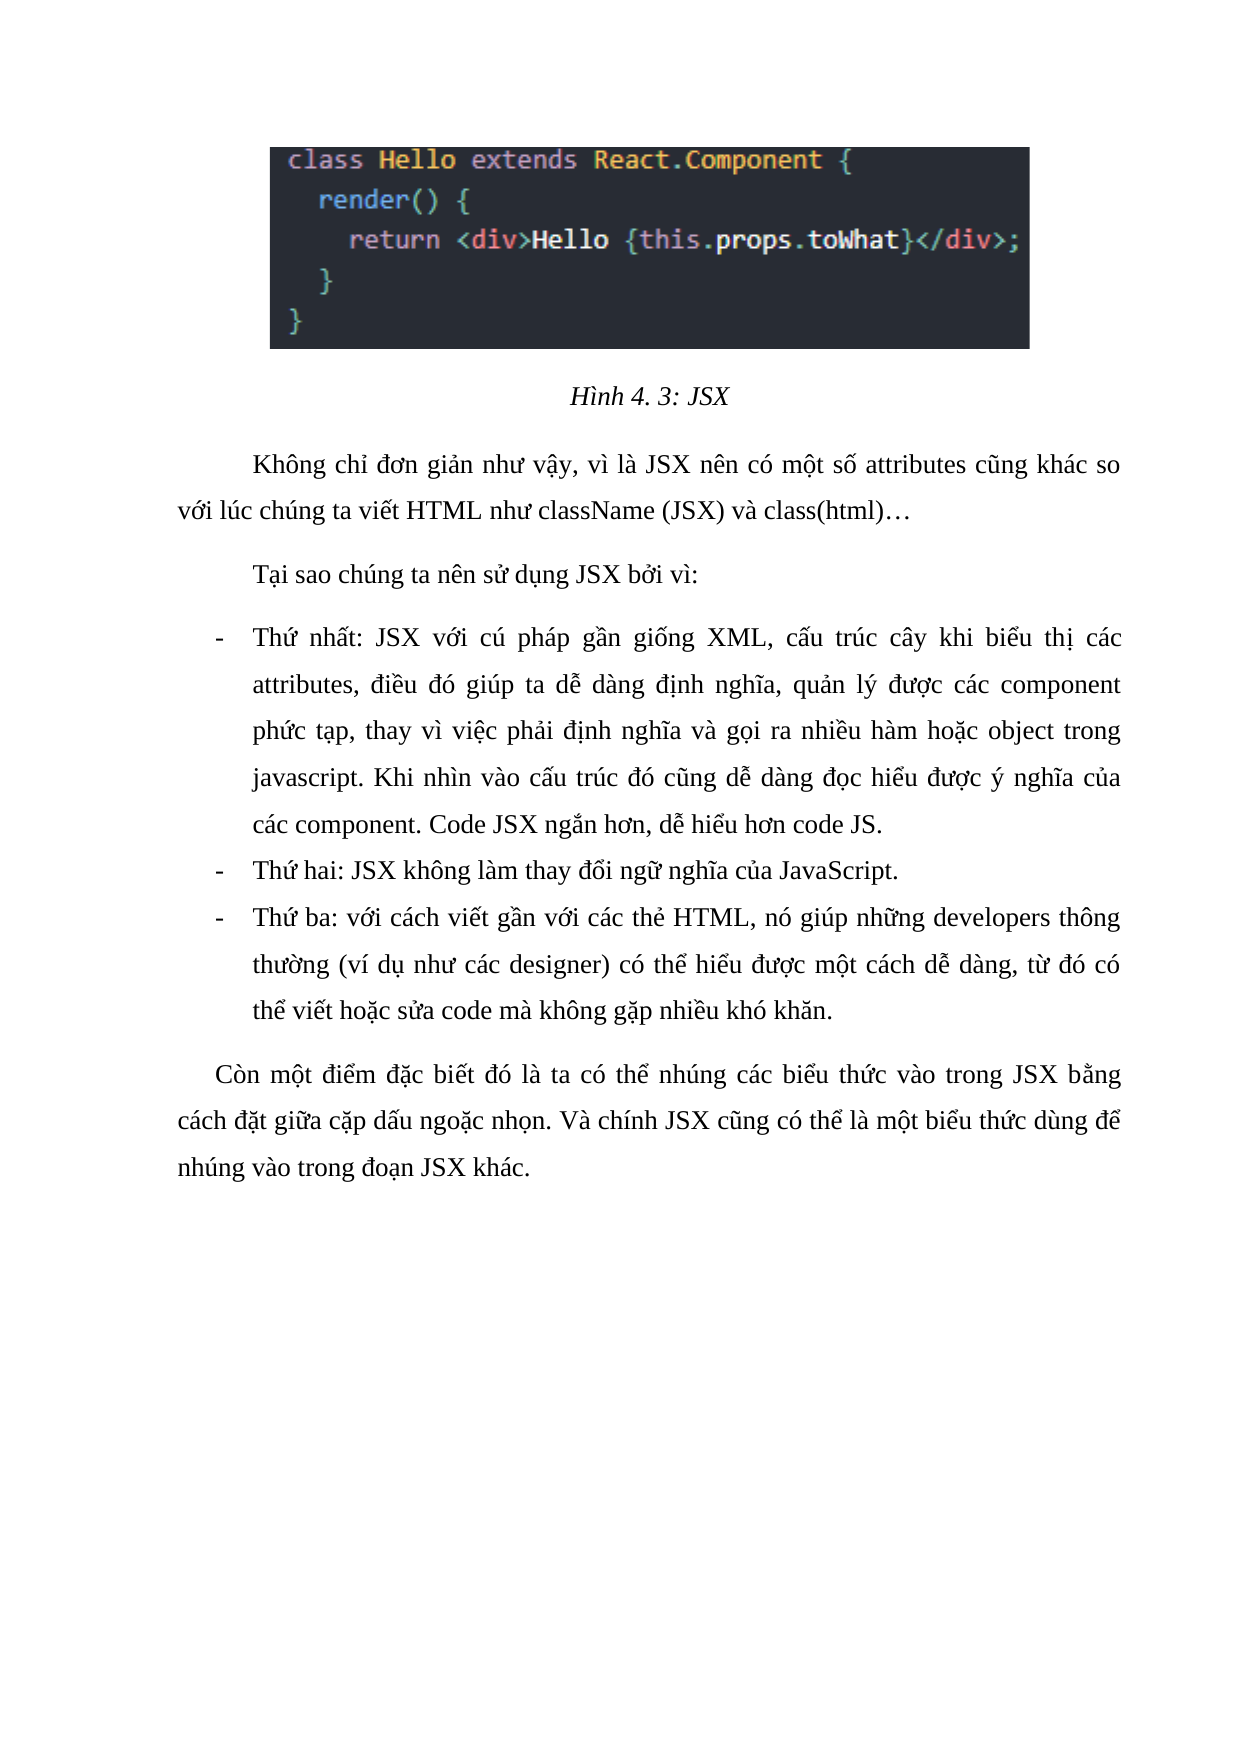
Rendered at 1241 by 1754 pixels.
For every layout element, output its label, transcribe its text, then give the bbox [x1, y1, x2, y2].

list Thứ ba: với cách viết gần với các thẻ HTML, nó giúp những developers thông thường (ví dụ như các designer) có thể hiểu được một cách dễ dàng, từ đó có thể viết hoặc sửa code mà không gặp nhiều khó khăn. [215, 901, 1122, 1026]
picture [269, 147, 1030, 349]
text Hình 4. 3: JSX [177, 380, 1122, 411]
text Không chỉ đơn giản như vậy, vì là JSX nên có một số attributes cũng khác so với lúc chúng ta viết HTML như className (JSX) và class(html)… [177, 448, 1122, 526]
list Thứ nhất: JSX với cú pháp gần giống XML, cấu trúc cây khi biểu thị các attributes, điều đó giúp ta dễ dàng định nghĩa, quản lý được các component phức tạp, thay vì việc phải định nghĩa và gọi ra nhiều hàm hoặc object trong javascript. Khi nhìn vào cấu trúc đó cũng dễ dàng đọc hiểu được ý nghĩa của các component. Code JSX ngắn hơn, dễ hiểu hơn code JS. [215, 621, 1122, 839]
list Thứ hai: JSX không làm thay đổi ngữ nghĩa của JavaScript. [215, 854, 1122, 886]
text Tại sao chúng ta nên sử dụng JSX bởi vì: [177, 558, 1122, 589]
text Còn một điểm đặc biết đó là ta có thể nhúng các biểu thức vào trong JSX bằng cách đặt giữa cặp dấu ngoặc nhọn. Và chính JSX cũng có thể là một biểu thức dùng để nhúng vào trong đoạn JSX khác. [177, 1058, 1122, 1182]
